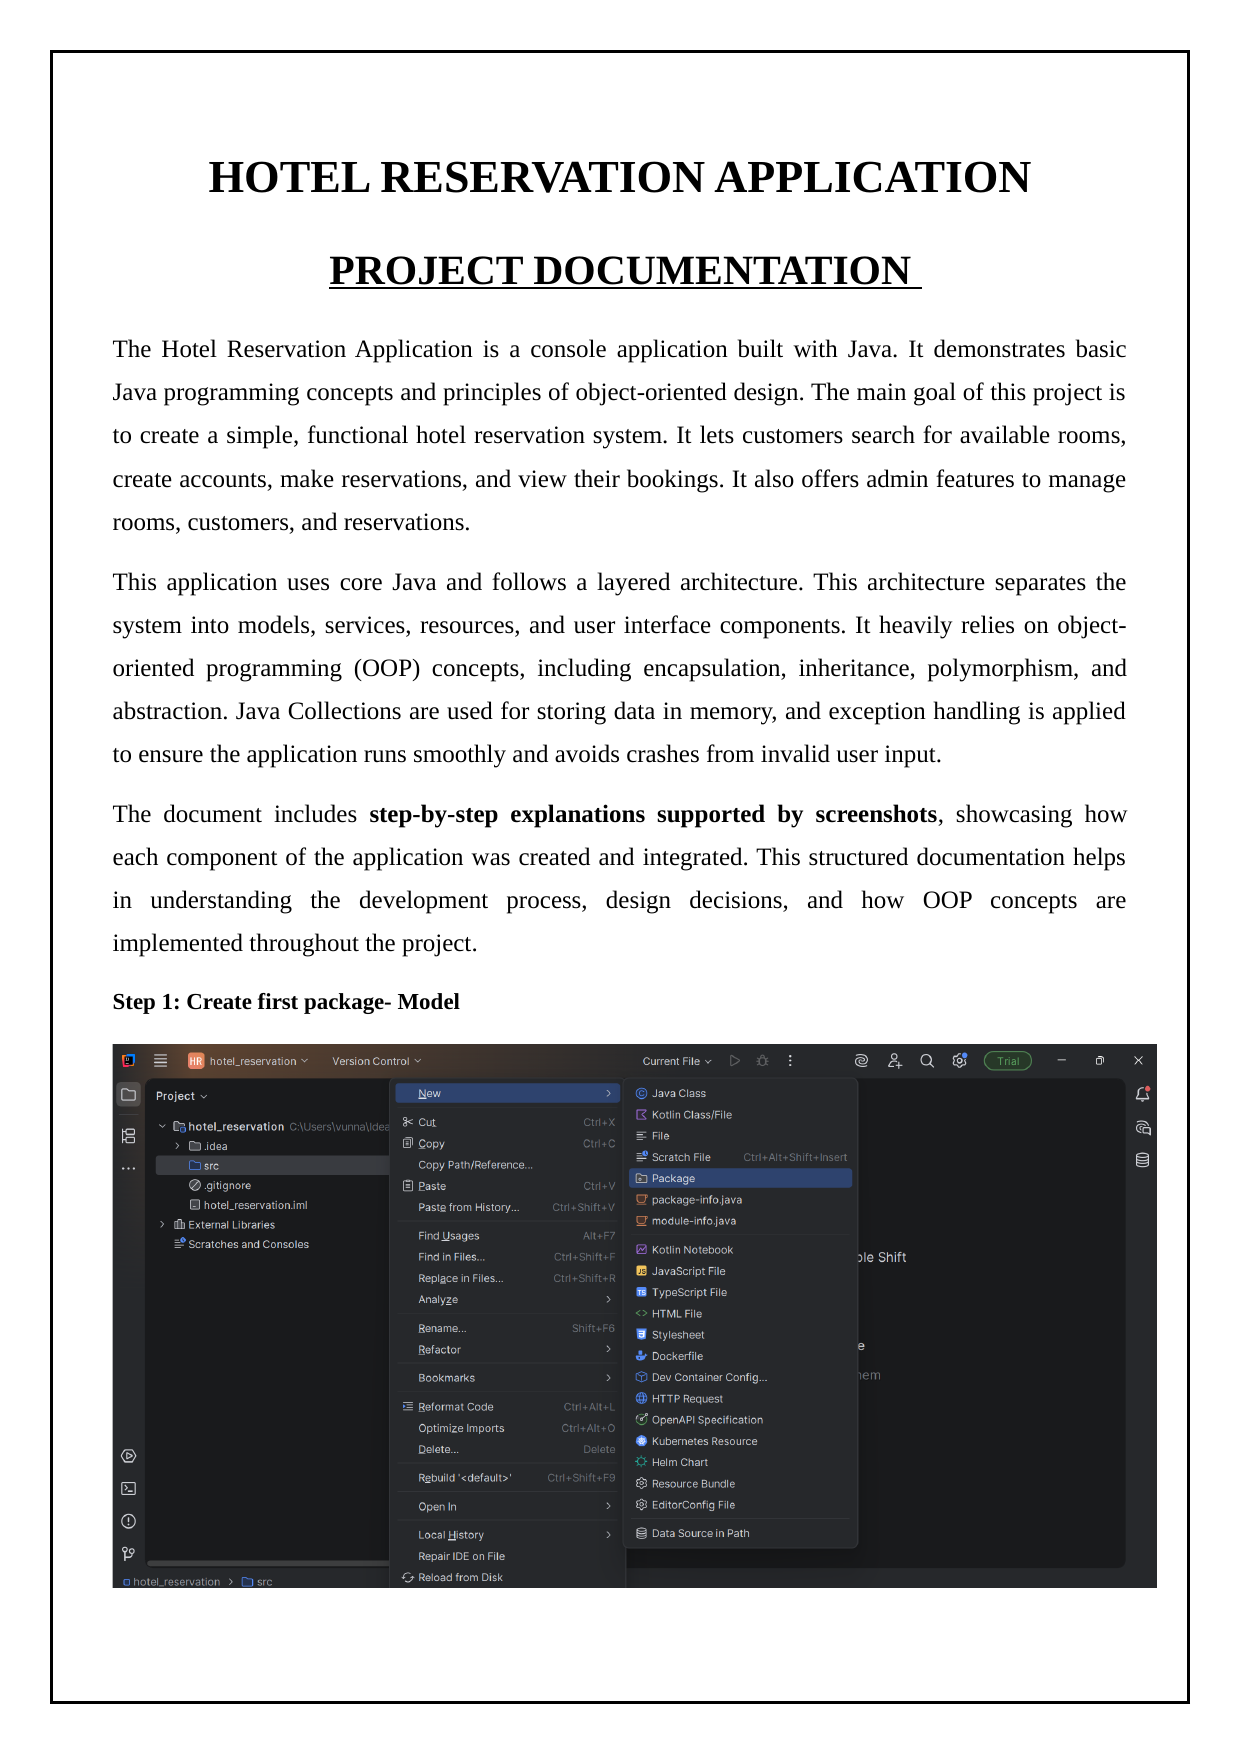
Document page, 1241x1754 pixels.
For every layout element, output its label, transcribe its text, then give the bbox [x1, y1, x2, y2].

text The Hotel Reservation Application is a console application built with Java. It demonstrates basic Java programming concepts and principles of object-oriented design. The main goal of this project is to create a simple, functional hotel reservation system. It lets customers search for available rooms, create accounts, make reservations, and view their bookings. It also offers admin features to manage rooms, customers, and reservations. [112, 334, 1128, 536]
text The document includes step-by-step explanations supported by screenshots, showcasing how each component of the application was created and integrated. This structured documentation helps in understanding the development process, design decisions, and how OOP concepts are implemented throughout the project. [112, 799, 1128, 957]
text This application uses core Java and follows a layered architecture. This architecture separates the system into models, services, resources, and user interface components. It heavily relies on object-oriented programming (OOP) concepts, including encapsulation, inheritance, polymorphism, and abstraction. Java Collections are used for storing data in memory, and exception handling is applied to ensure the application runs smoothly and avoids crashes from invalid user input. [112, 567, 1128, 768]
picture [112, 1044, 1157, 1588]
text Step 1: Create first package- Model [112, 988, 1128, 1014]
text PROJECT DOCUMENTATION [112, 246, 1128, 294]
text HOTEL RESERVATION APPLICATION [112, 150, 1128, 203]
